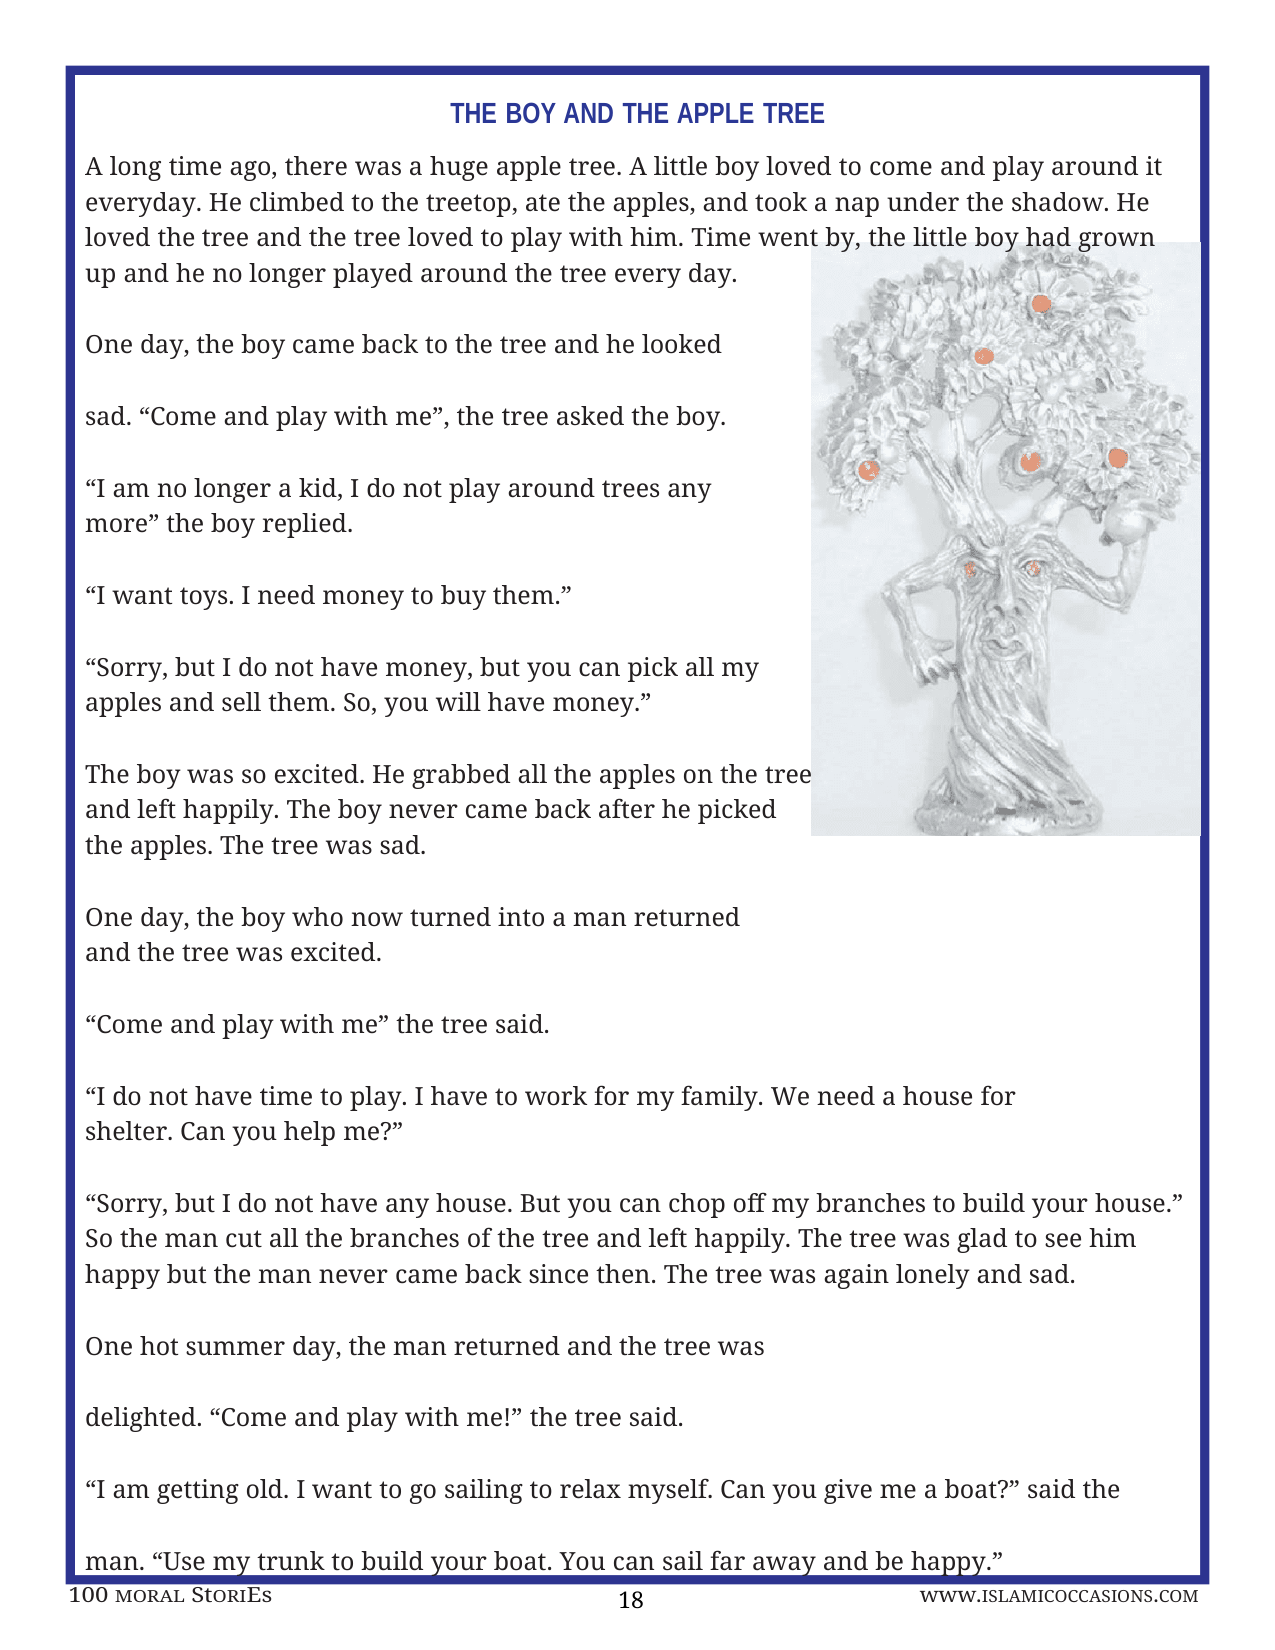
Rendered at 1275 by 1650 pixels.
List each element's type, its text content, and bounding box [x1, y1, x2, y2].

text One day, the boy came back to the tree and he looked sad. “Come and play with me”, the tree asked the boy. [85, 327, 772, 432]
text “Sorry, but I do not have any house. But you can chop off my branches to build your house.” So the man cut all the branches of the tree and left happily. The tree was glad to see him happy but the man never came back since then. The tree was again lonely and sad. [85, 1185, 1188, 1291]
picture [811, 242, 1201, 577]
picture [811, 612, 1201, 836]
text One day, the boy who now turned into a man returned and the tree was excited. [85, 899, 748, 969]
text “Sorry, but I do not have money, but you can pick all my apples and sell them. So, you will have money.” [85, 649, 819, 719]
text “Come and play with me” the tree said. [85, 1006, 1210, 1040]
text The boy was so excited. He grabbed all the apples on the tree and left happily. The boy never came back after he picked the apples. The tree was sad. [85, 756, 819, 862]
text “I want toys. I need money to buy them.” [85, 577, 1210, 612]
text A long time ago, there was a huge apple tree. A little boy loved to come and play around it everyday. He climbed to the treetop, ate the apples, and took a nap under the shadow. He loved the tree and the tree loved to play with him. Time went by, the little boy had grown up and he no longer played around the tree every day. [85, 148, 1183, 290]
text “I am getting old. I want to go sailing to relax myself. Can you give me a boat?” said the man. “Use my trunk to build your boat. You can sail far away and be happy.” [85, 1472, 1139, 1578]
text One hot summer day, the man returned and the tree was delighted. “Come and play with me!” the tree said. [85, 1328, 864, 1434]
text “I do not have time to play. I have to work for my family. We need a house for shelter. Can you help me?” [85, 1078, 1051, 1148]
subtitle THE BOY AND THE APPLE TREE [86, 96, 1189, 129]
text “I am no longer a kid, I do not play around trees any more” the boy replied. [85, 470, 772, 540]
